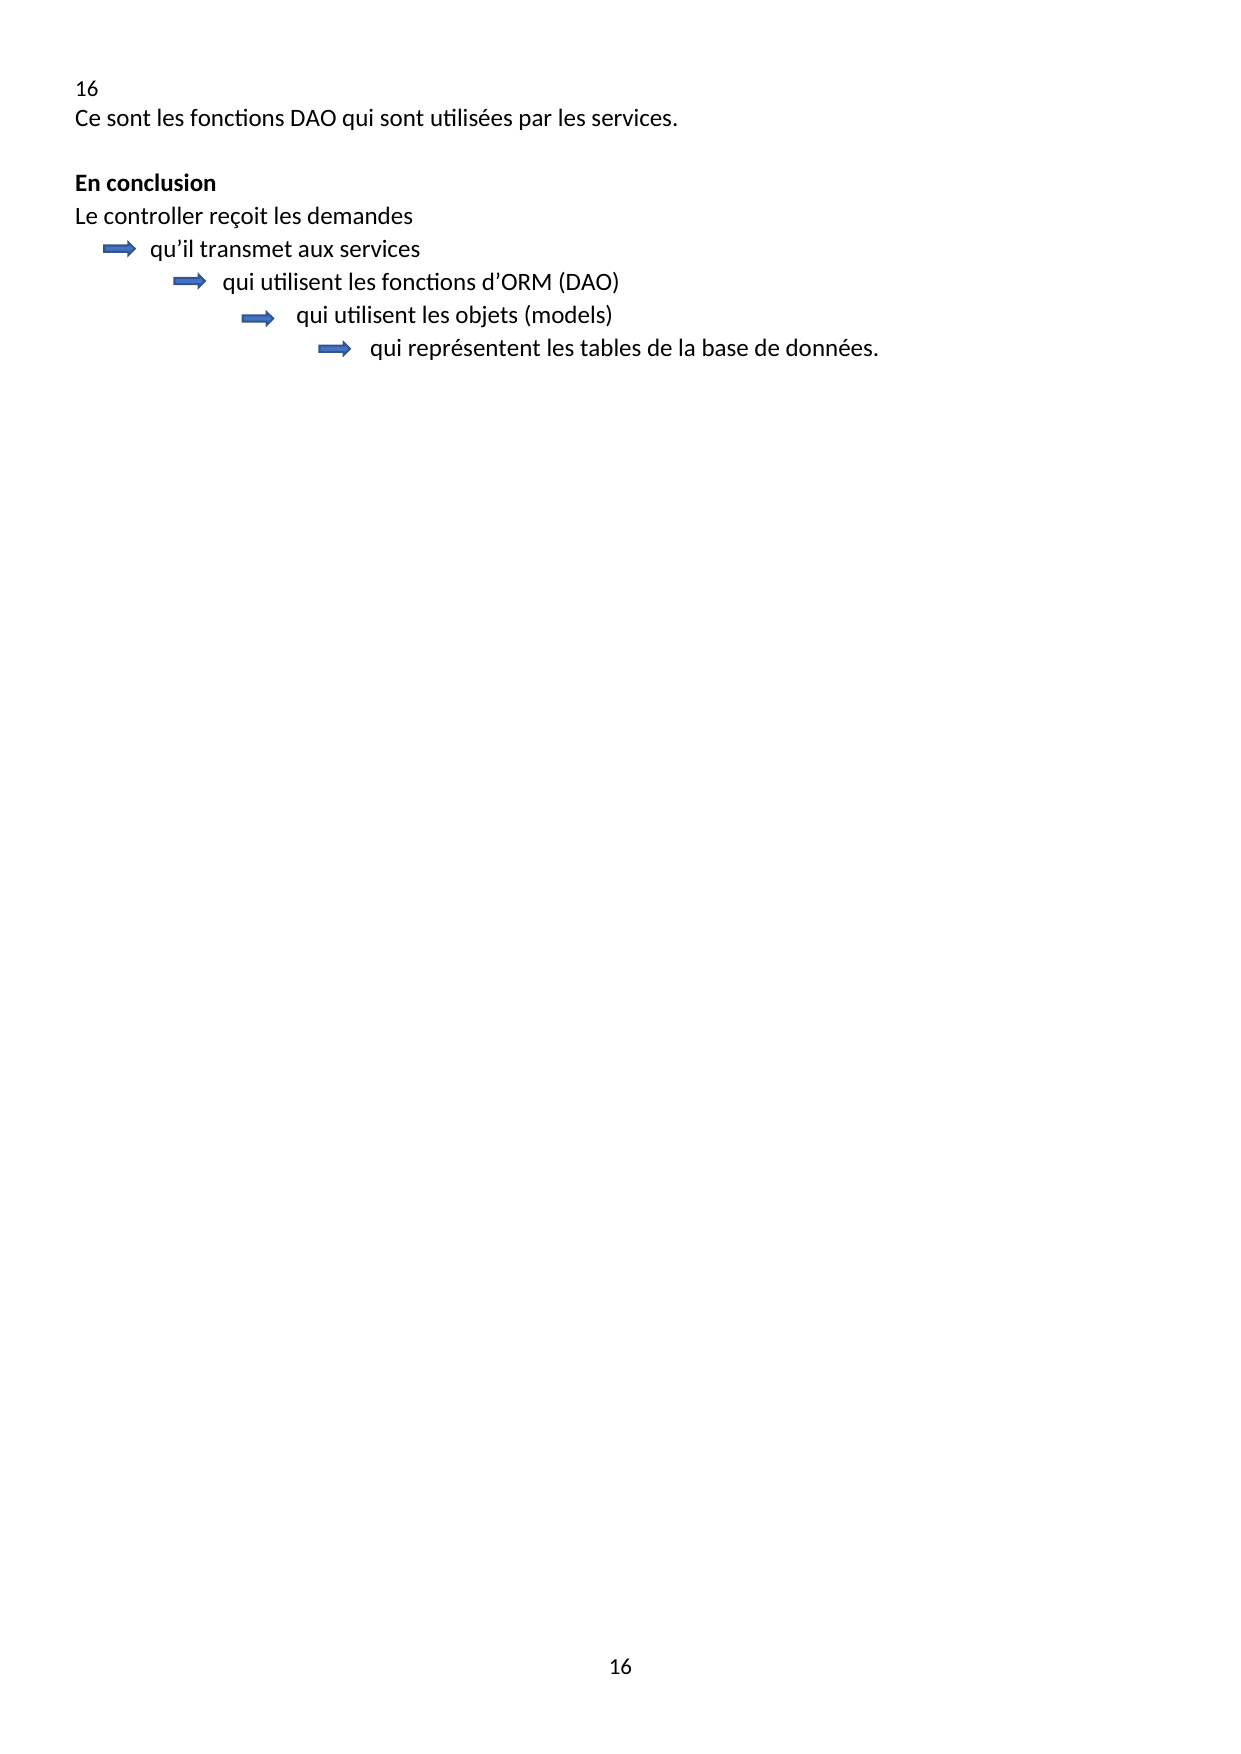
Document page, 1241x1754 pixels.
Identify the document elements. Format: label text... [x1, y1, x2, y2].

text En conclusion [75, 168, 1165, 198]
text qu’il transmet aux services [76, 233, 1165, 264]
text Le controller reçoit les demandes [75, 201, 1165, 231]
text qui utilisent les objets (models) [260, 299, 1165, 330]
list qui représentent les tables de la base de données. [297, 332, 1165, 363]
text Ce sont les fonctions DAO qui sont utilisées par les services. [75, 102, 1165, 132]
text qui utilisent les fonctions d’ORM (DAO) [149, 266, 1165, 297]
